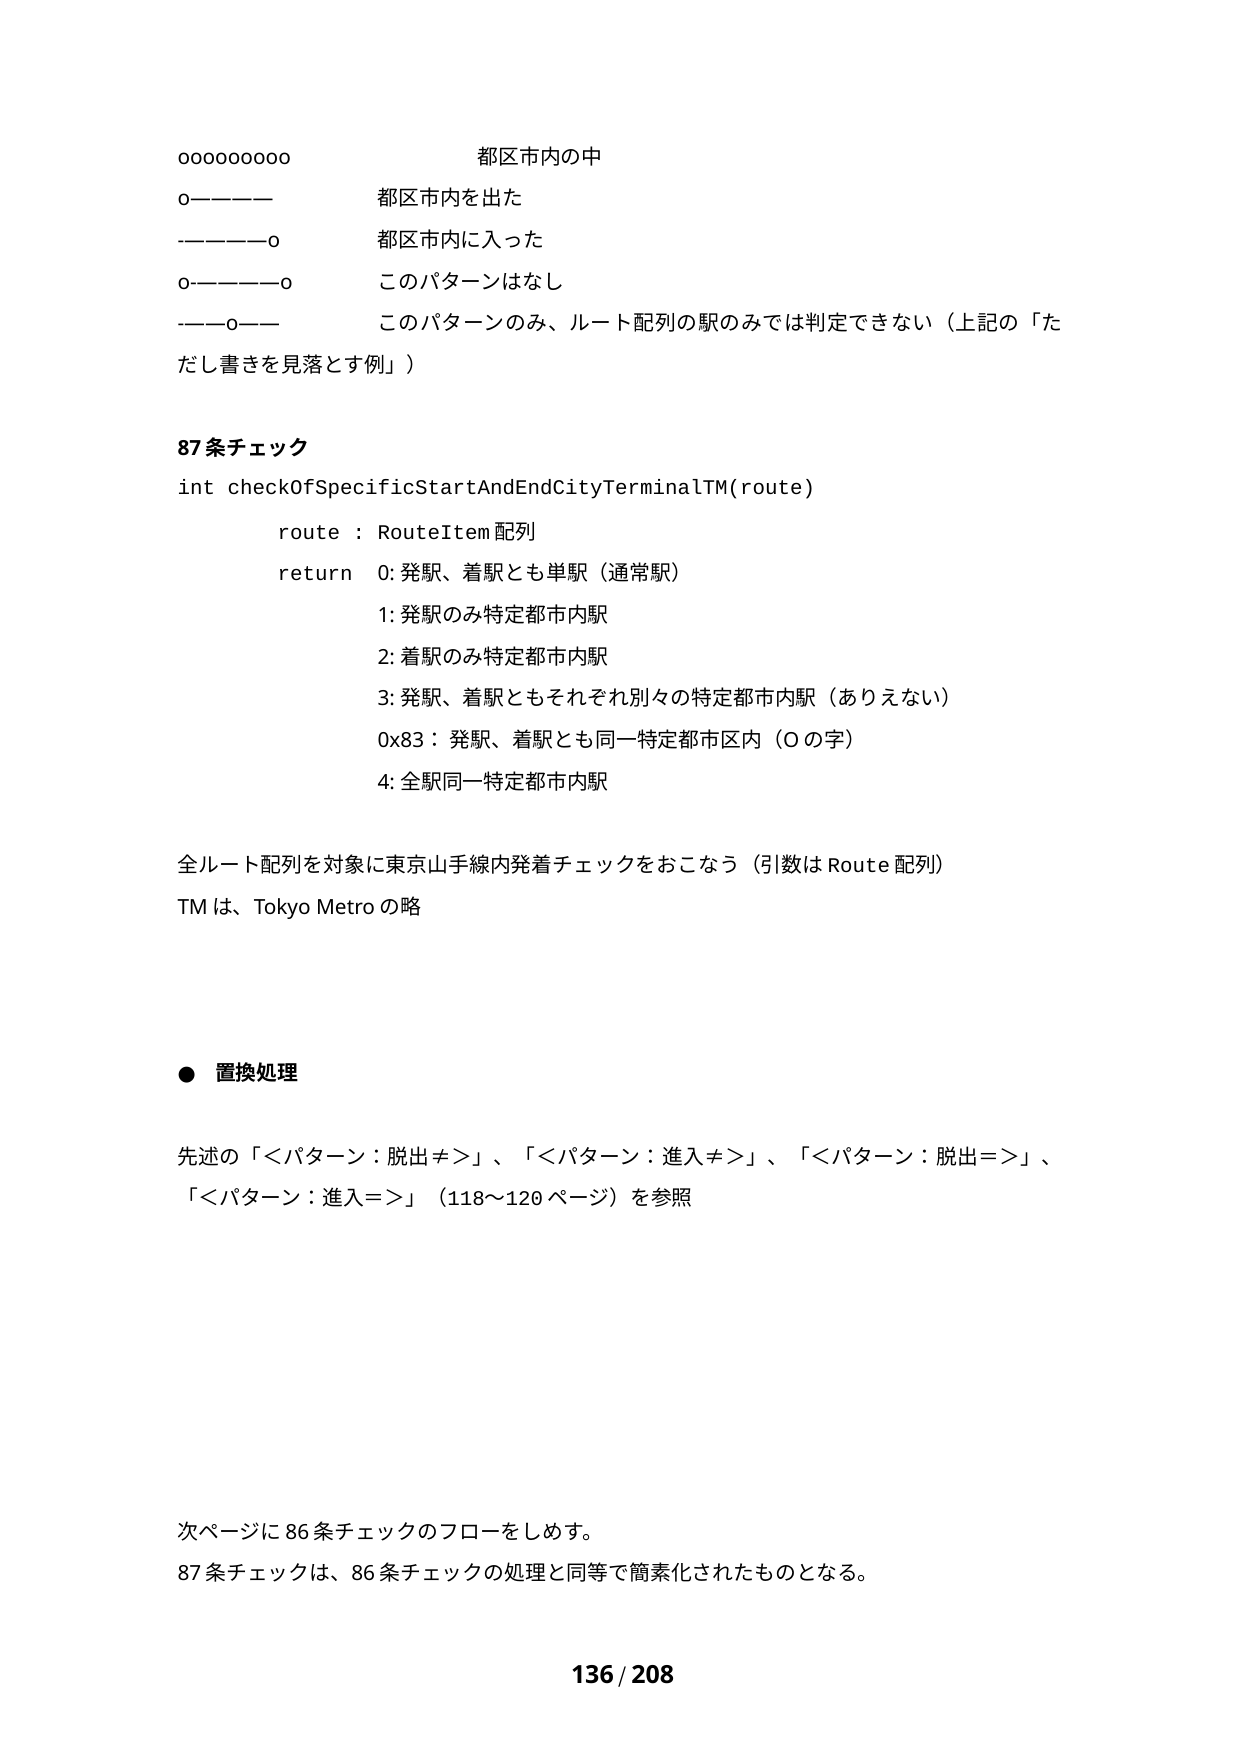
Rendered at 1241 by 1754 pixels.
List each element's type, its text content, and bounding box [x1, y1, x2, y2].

text TMは、Tokyo Metroの略 [177, 884, 1063, 926]
text 87条チェック [177, 426, 1063, 468]
text o-――――o このパターンはなし [177, 259, 1063, 301]
text 2: 着駅のみ特定都市内駅 [277, 634, 1063, 676]
text return 0: 発駅、着駅とも単駅（通常駅） [277, 551, 1063, 593]
text ooooooooo 都区市内の中 [177, 134, 1063, 176]
subtitle 置換処理 [177, 1051, 1063, 1093]
text 1: 発駅のみ特定都市内駅 [277, 593, 1063, 634]
text -――o―― このパターンのみ、ルート配列の駅のみでは判定できない（上記の「ただし書きを見落とす例」） [177, 301, 1063, 384]
text route : RouteItem配列 [277, 509, 1063, 551]
text -――――o 都区市内に入った [177, 218, 1063, 259]
text 全ルート配列を対象に東京山手線内発着チェックをおこなう（引数はRoute配列） [177, 843, 1063, 884]
text 0x83： 発駅、着駅とも同一特定都市区内（Oの字） [277, 718, 1063, 759]
text int checkOfSpecificStartAndEndCityTerminalTM(route) [177, 468, 1063, 509]
text 4: 全駅同一特定都市内駅 [277, 759, 1063, 801]
text 87条チェックは、86条チェックの処理と同等で簡素化されたものとなる。 [177, 1551, 1063, 1593]
text 3: 発駅、着駅ともそれぞれ別々の特定都市内駅（ありえない） [277, 676, 1063, 718]
text 先述の「＜パターン：脱出≠＞」、「＜パターン：進入≠＞」、「＜パターン：脱出＝＞」、「＜パターン：進入＝＞」（79～80ページ）を参照 [177, 1134, 1063, 1218]
text 次ページに86条チェックのフローをしめす。 [177, 1509, 1063, 1551]
text o―――― 都区市内を出た [177, 176, 1063, 218]
